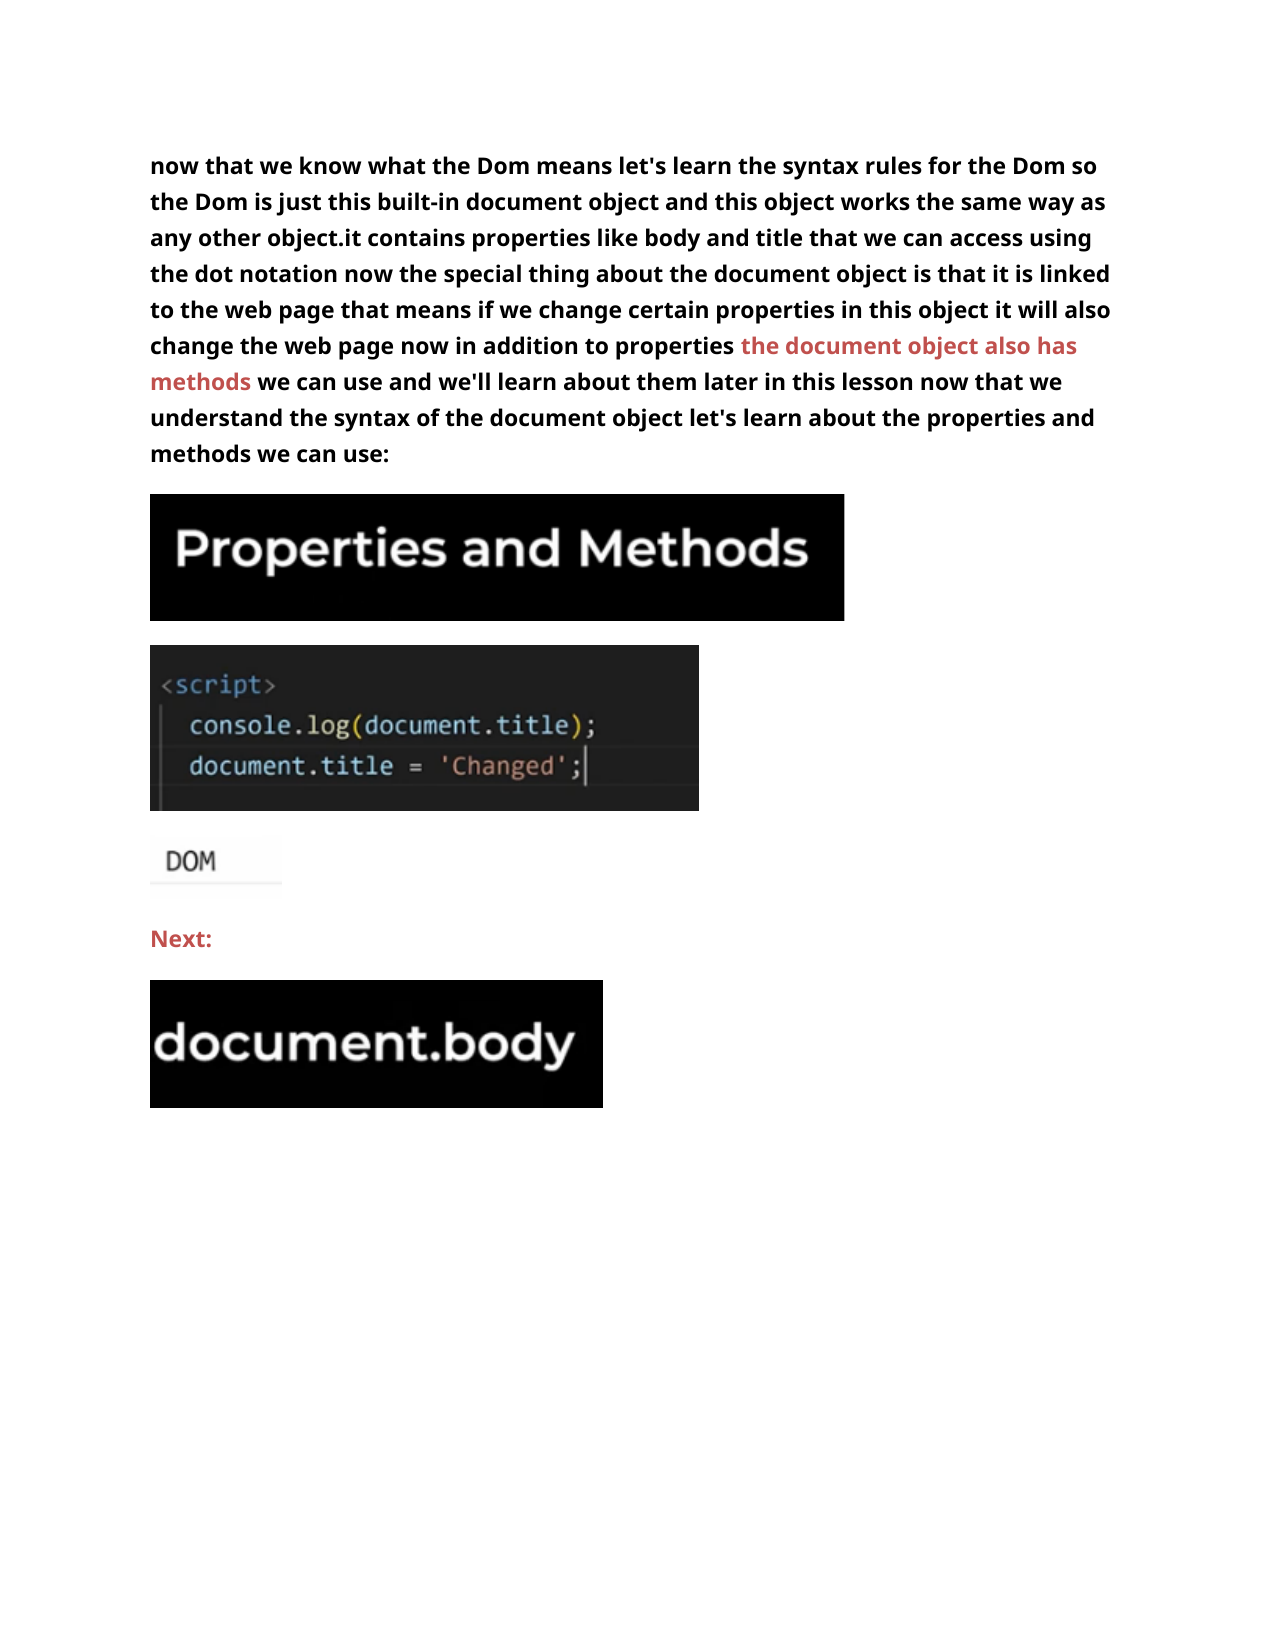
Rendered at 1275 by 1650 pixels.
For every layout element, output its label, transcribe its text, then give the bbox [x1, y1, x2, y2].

text Next: [150, 923, 1125, 954]
picture [150, 980, 603, 1108]
picture [150, 835, 282, 899]
picture [150, 645, 699, 811]
picture [150, 494, 845, 621]
text now that we know what the Dom means let's learn the syntax rules for the Dom so the Dom is just this built-in document object and this object works the same way as any other object.it contains properties like body and title that we can access using the dot notation now the special thing about the document object is that it is linked to the web page that means if we change certain properties in this object it will also change the web page now in addition to properties the document object also has methods we can use and we'll learn about them later in this lesson now that we understand the syntax of the document object let's learn about the properties and methods we can use: [150, 150, 1125, 469]
